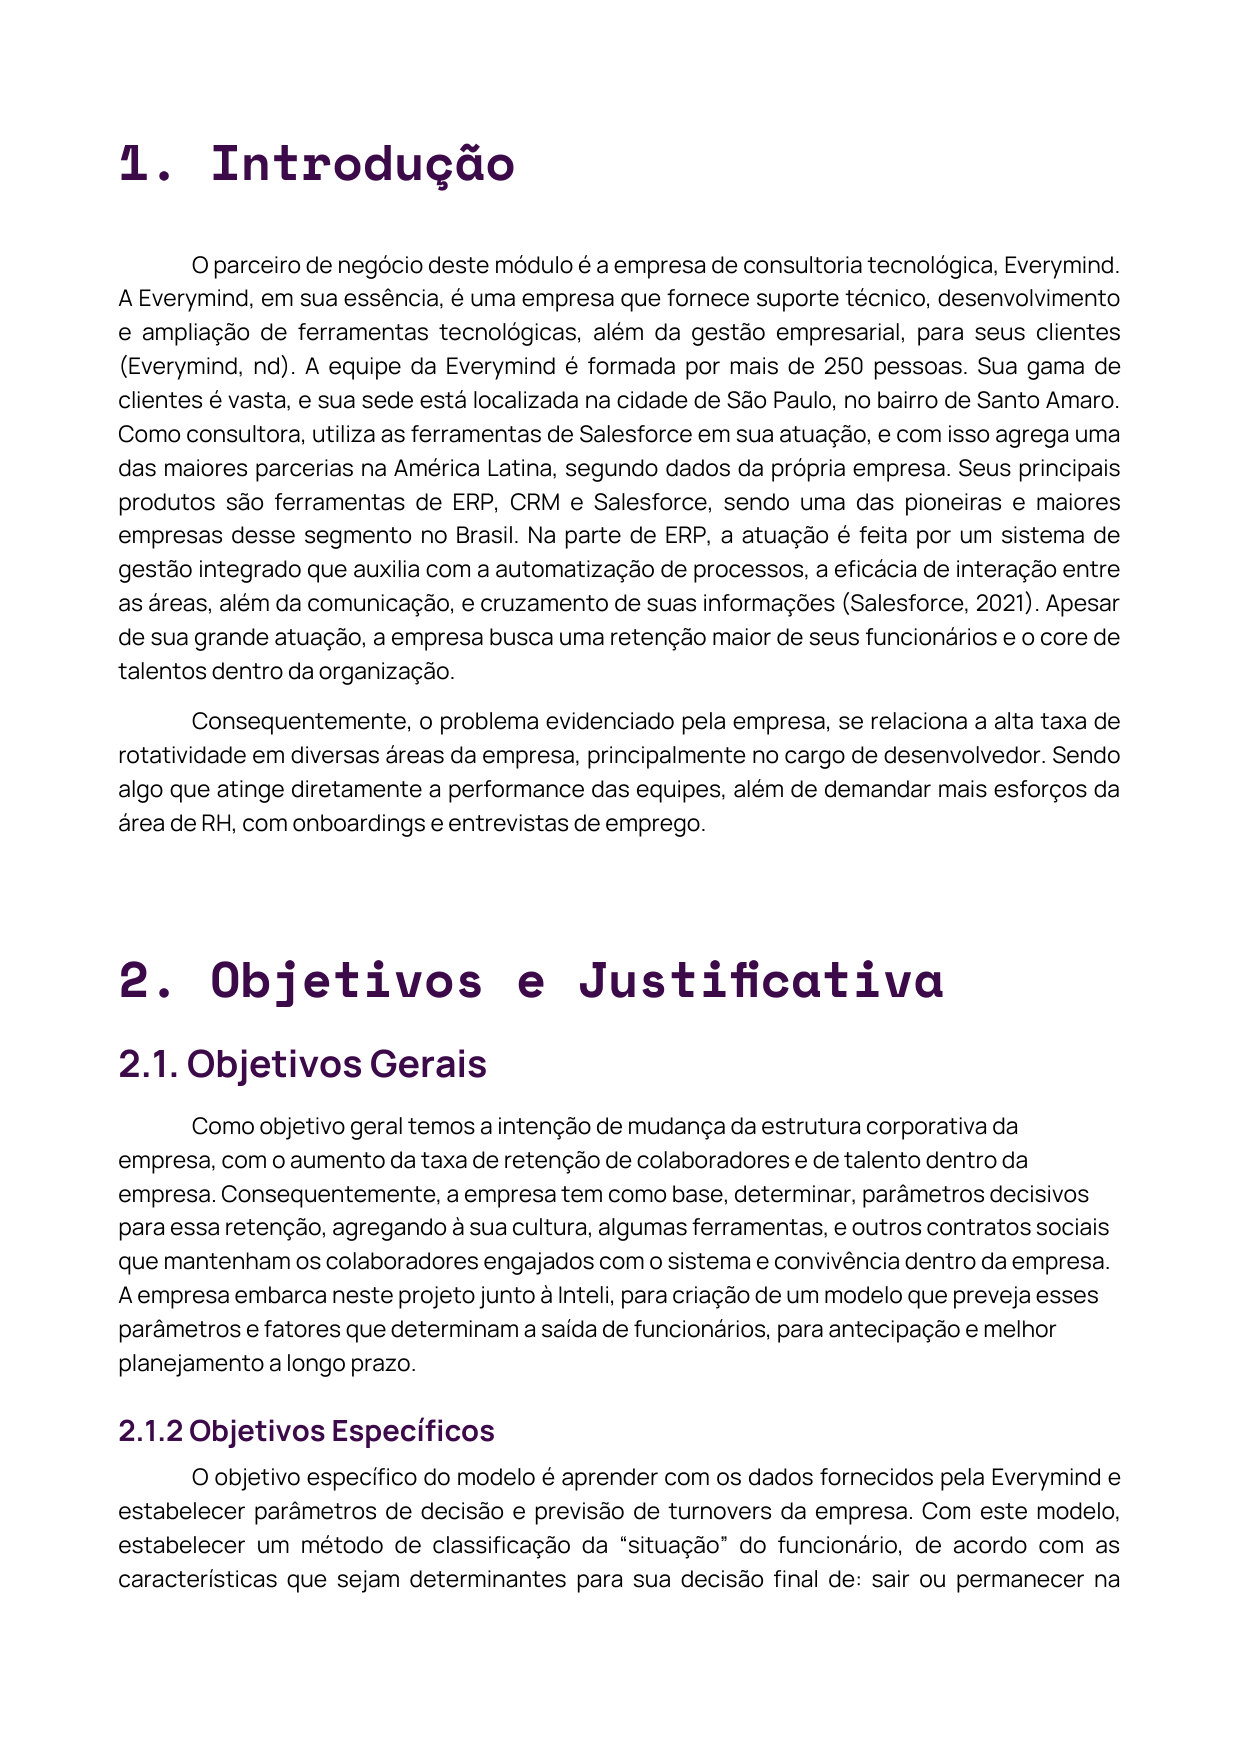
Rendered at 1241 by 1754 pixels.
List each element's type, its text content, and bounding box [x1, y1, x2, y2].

subtitle 2. Objetivos e Justificativa [118, 941, 1122, 1015]
text Como objetivo geral temos a intenção de mudança da estrutura corporativa da empresa, com o aumento da taxa de retenção de colaboradores e de talento dentro da empresa. Consequentemente, a empresa tem como base, determinar, parâmetros decisivos para essa retenção, agregando à sua cultura, algumas ferramentas, e outros contratos sociais que mantenham os colaboradores engajados com o sistema e convivência dentro da empresa. A empresa embarca neste projeto junto à Inteli, para criação de um modelo que preveja esses parâmetros e fatores que determinam a saída de funcionários, para antecipação e melhor planejamento a longo prazo. [118, 1110, 1122, 1378]
text O parceiro de negócio deste módulo é a empresa de consultoria tecnológica, Everymind. A Everymind, em sua essência, é uma empresa que fornece suporte técnico, desenvolvimento e ampliação de ferramentas tecnológicas, além da gestão empresarial, para seus clientes (Everymind, nd). A equipe da Everymind é formada por mais de 250 pessoas. Sua gama de clientes é vasta, e sua sede está localizada na cidade de São Paulo, no bairro de Santo Amaro. Como consultora, utiliza as ferramentas de Salesforce em sua atuação, e com isso agrega uma das maiores parcerias na América Latina, segundo dados da própria empresa. Seus principais produtos são ferramentas de ERP, CRM e Salesforce, sendo uma das pioneiras e maiores empresas desse segmento no Brasil. Na parte de ERP, a atuação é feita por um sistema de gestão integrado que auxilia com a automatização de processos, a eficácia de interação entre as áreas, além da comunicação, e cruzamento de suas informações (Salesforce, 2021). Apesar de sua grande atuação, a empresa busca uma retenção maior de seus funcionários e o core de talentos dentro da organização. [118, 215, 1122, 686]
text Consequentemente, o problema evidenciado pela empresa, se relaciona a alta taxa de rotatividade em diversas áreas da empresa, principalmente no cargo de desenvolvedor. Sendo algo que atinge diretamente a performance das equipes, além de demandar mais esforços da área de RH, com onboardings e entrevistas de emprego. [118, 705, 1122, 838]
subtitle 1. Introdução [118, 124, 1122, 198]
subtitle 2.1.2 Objetivos Específicos [118, 1410, 1122, 1450]
subtitle 2.1. Objetivos Gerais [118, 1038, 1122, 1089]
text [118, 1461, 1122, 1594]
